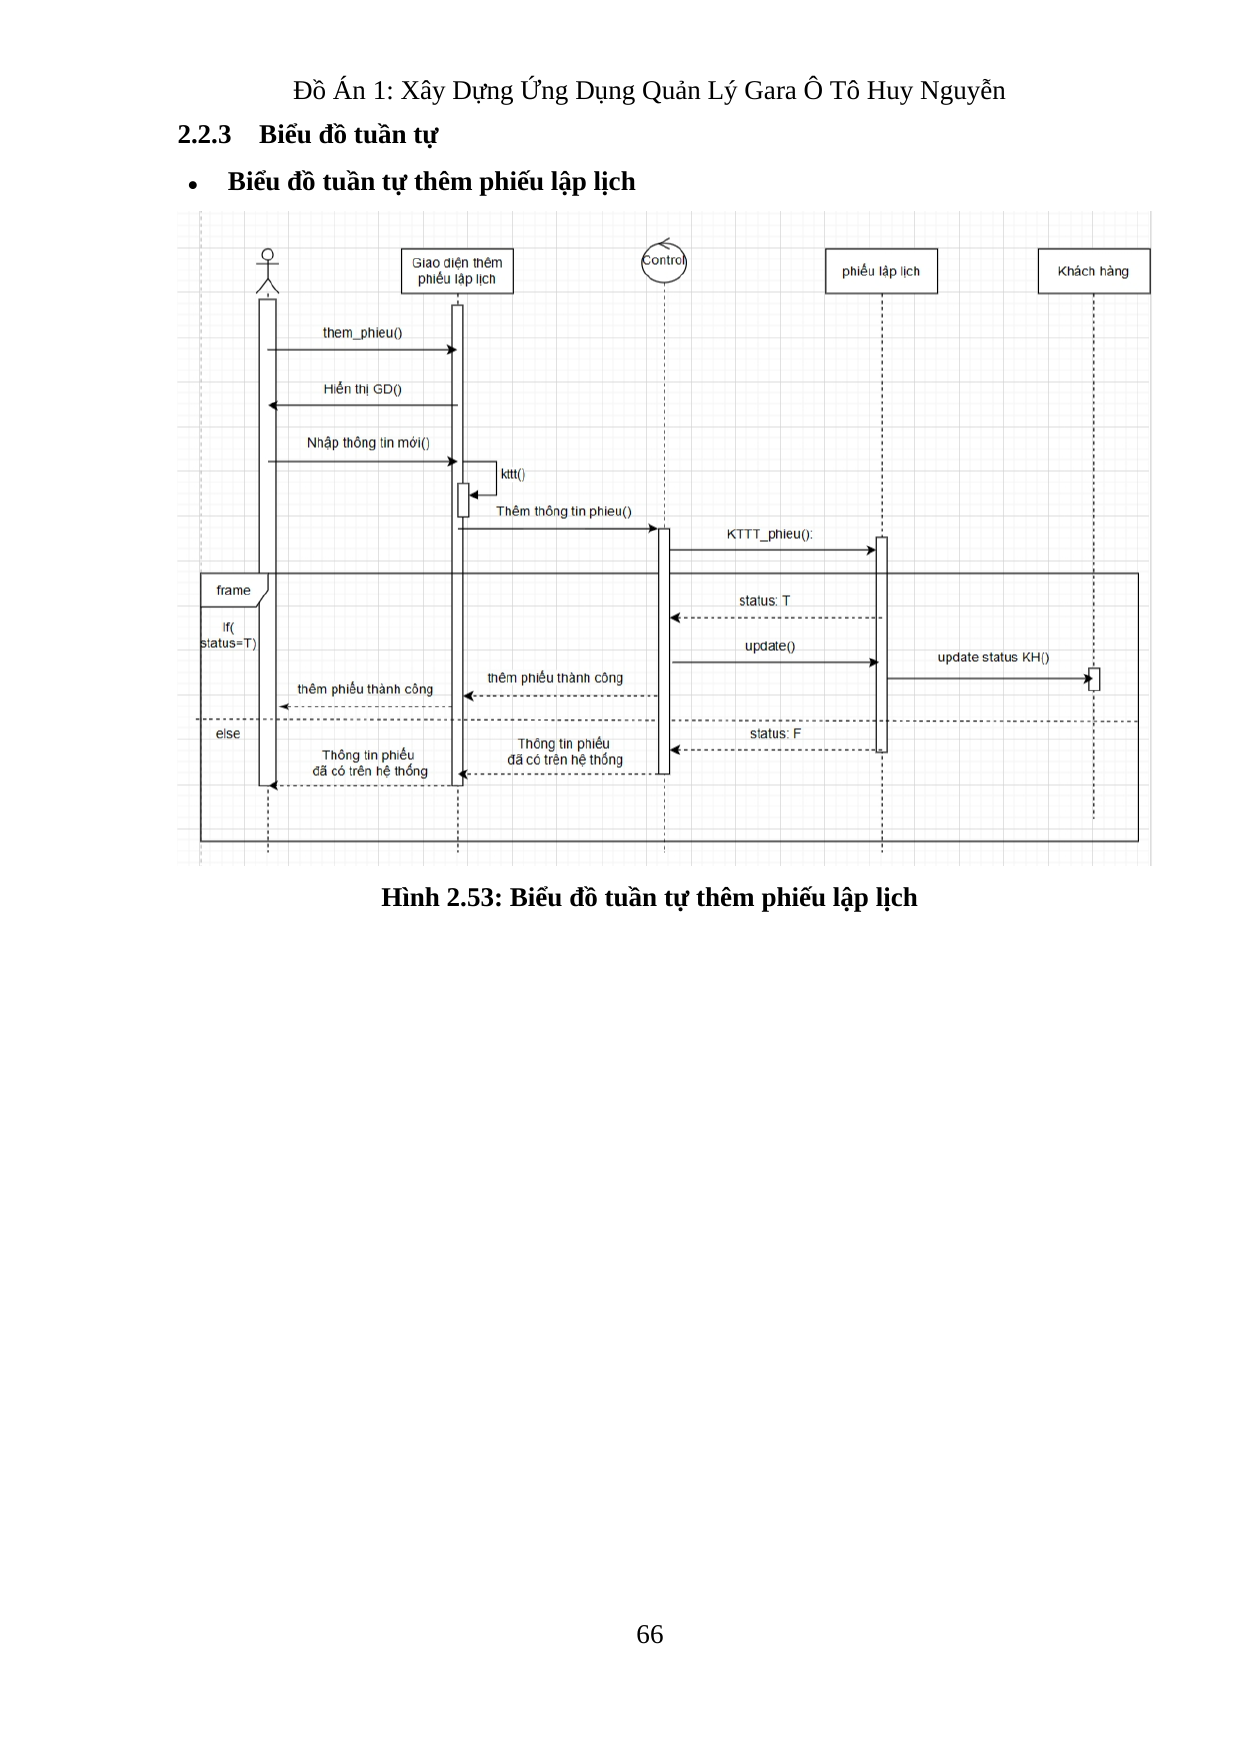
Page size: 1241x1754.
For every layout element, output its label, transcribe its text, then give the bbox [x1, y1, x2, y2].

list Biểu đồ tuần tự thêm phiếu lập lịch [177, 165, 1122, 211]
text Hình 2.53: Biểu đồ tuần tự thêm phiếu lập lịch [177, 881, 1122, 912]
picture [177, 211, 1153, 866]
subtitle Biểu đồ tuần tự [177, 118, 1122, 149]
